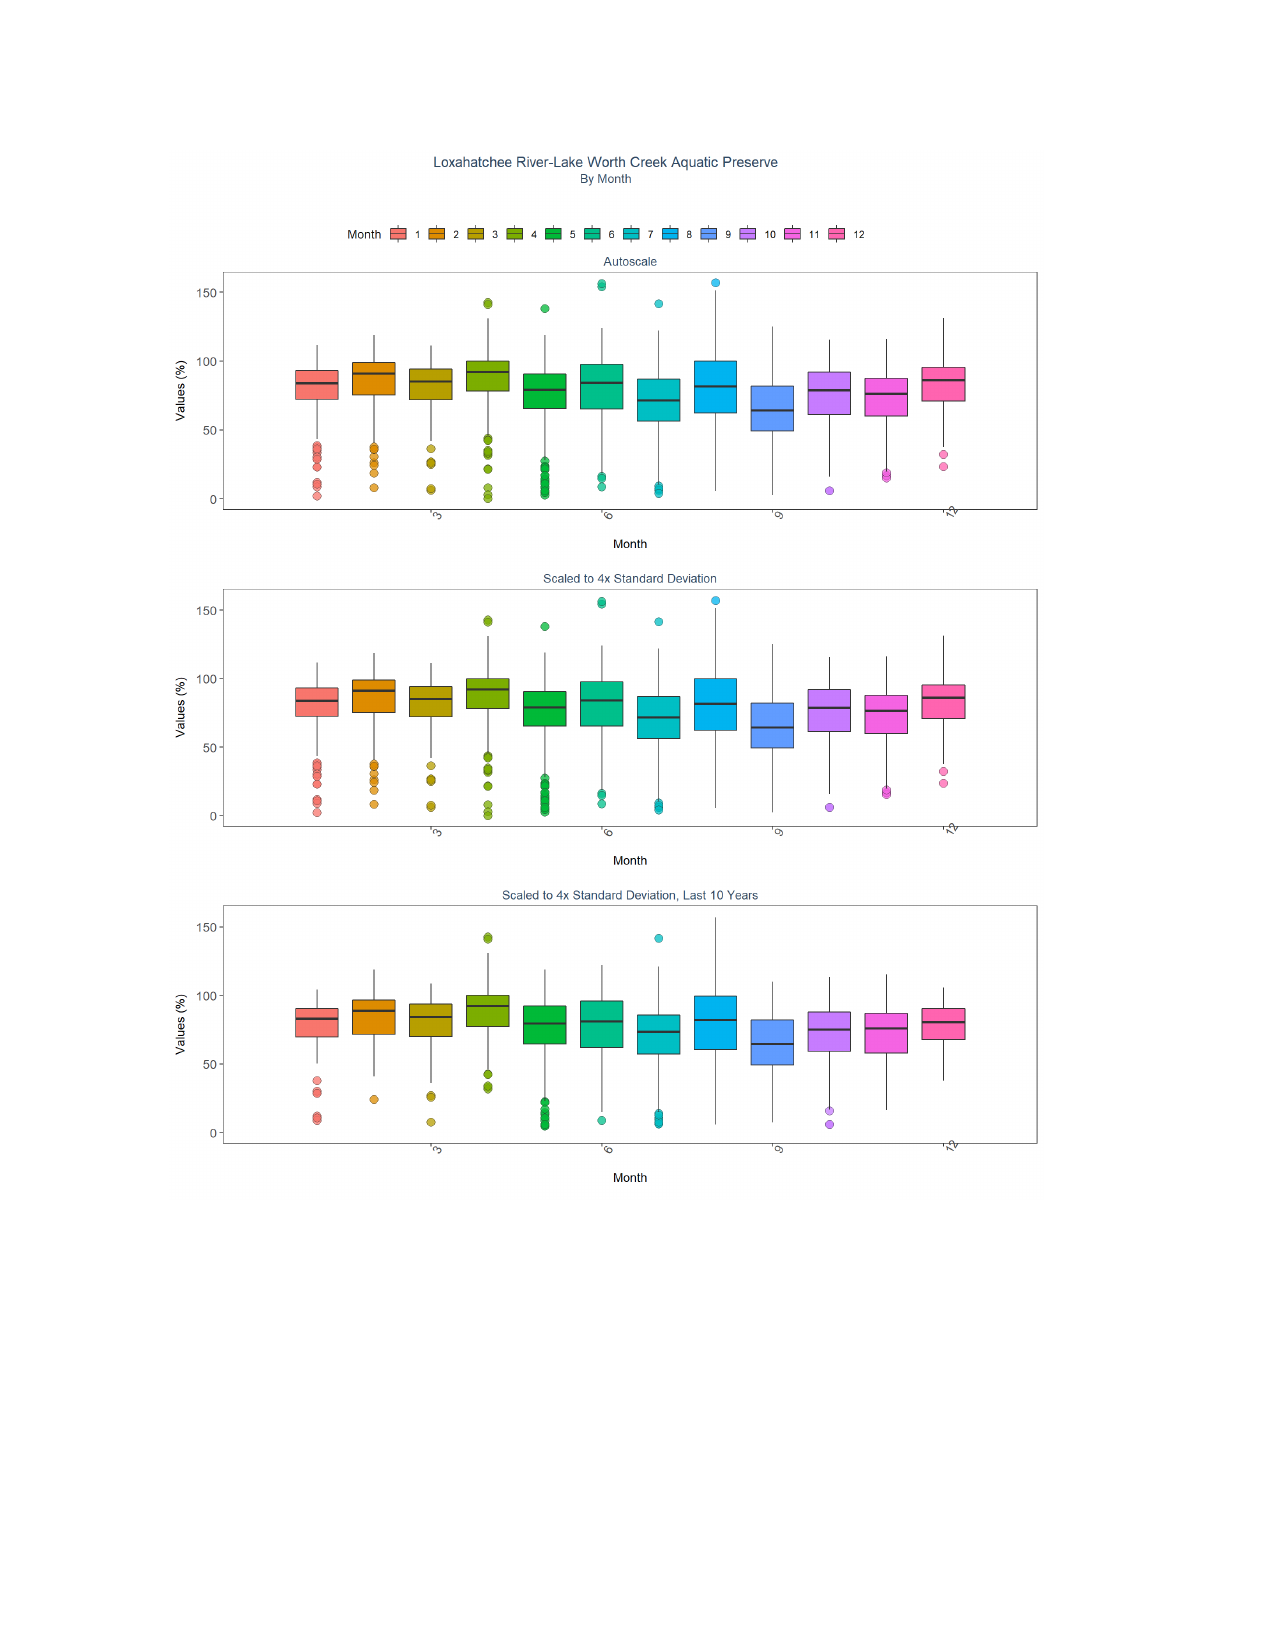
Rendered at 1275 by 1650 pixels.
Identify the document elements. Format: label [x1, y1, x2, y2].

picture [168, 150, 1044, 1200]
